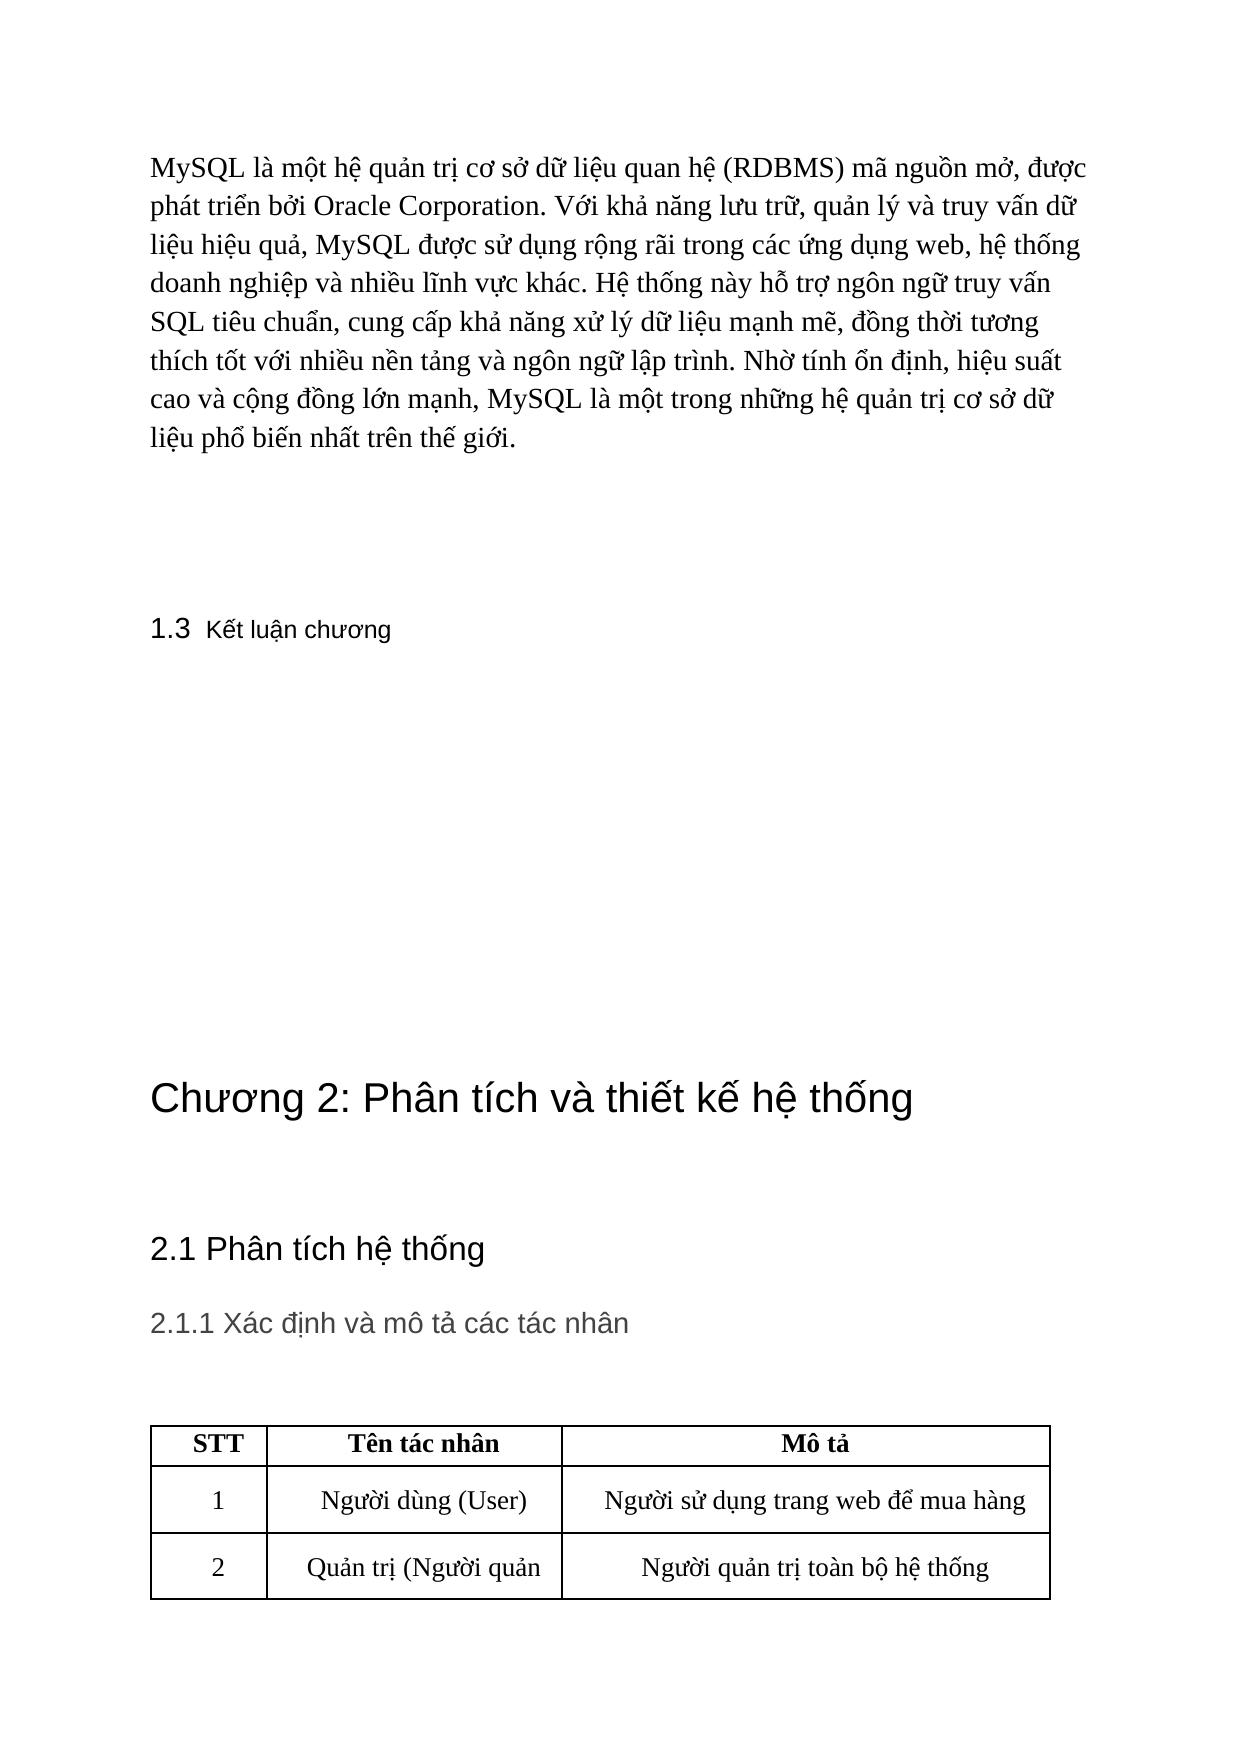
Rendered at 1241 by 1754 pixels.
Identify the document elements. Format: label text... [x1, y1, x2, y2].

table_cell Người dùng (User) [268, 1467, 561, 1532]
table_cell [268, 1534, 561, 1598]
subtitle 2.1.1 Xác định và mô tả các tác nhân [150, 1307, 1090, 1340]
subtitle 1.3 Kết luận chương [150, 611, 1090, 645]
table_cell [563, 1534, 1049, 1598]
table_header STT [152, 1427, 266, 1465]
table_cell 1 [152, 1467, 266, 1532]
text MySQL là một hệ quản trị cơ sở dữ liệu quan hệ (RDBMS) mã nguồn mở, được phát triển bởi Oracle Corporation. Với khả năng lưu trữ, quản lý và truy vấn dữ liệu hiệu quả, MySQL được sử dụng rộng rãi trong các ứng dụng web, hệ thống doanh nghiệp và nhiều lĩnh vực khác. Hệ thống này hỗ trợ ngôn ngữ truy vấn SQL tiêu chuẩn, cung cấp khả năng xử lý dữ liệu mạnh mẽ, đồng thời tương thích tốt với nhiều nền tảng và ngôn ngữ lập trình. Nhờ tính ổn định, hiệu suất cao và cộng đồng lớn mạnh, MySQL là một trong những hệ quản trị cơ sở dữ liệu phổ biến nhất trên thế giới. [150, 150, 1090, 453]
subtitle Chương 2: Phân tích và thiết kế hệ thống [150, 1073, 1090, 1121]
table_cell Người sử dụng trang web để mua hàng [563, 1467, 1049, 1532]
table_header Tên tác nhân [268, 1427, 561, 1465]
subtitle 2.1 Phân tích hệ thống [150, 1229, 1090, 1267]
table_cell 2 [152, 1534, 266, 1598]
table_header Mô tả [563, 1427, 1049, 1465]
